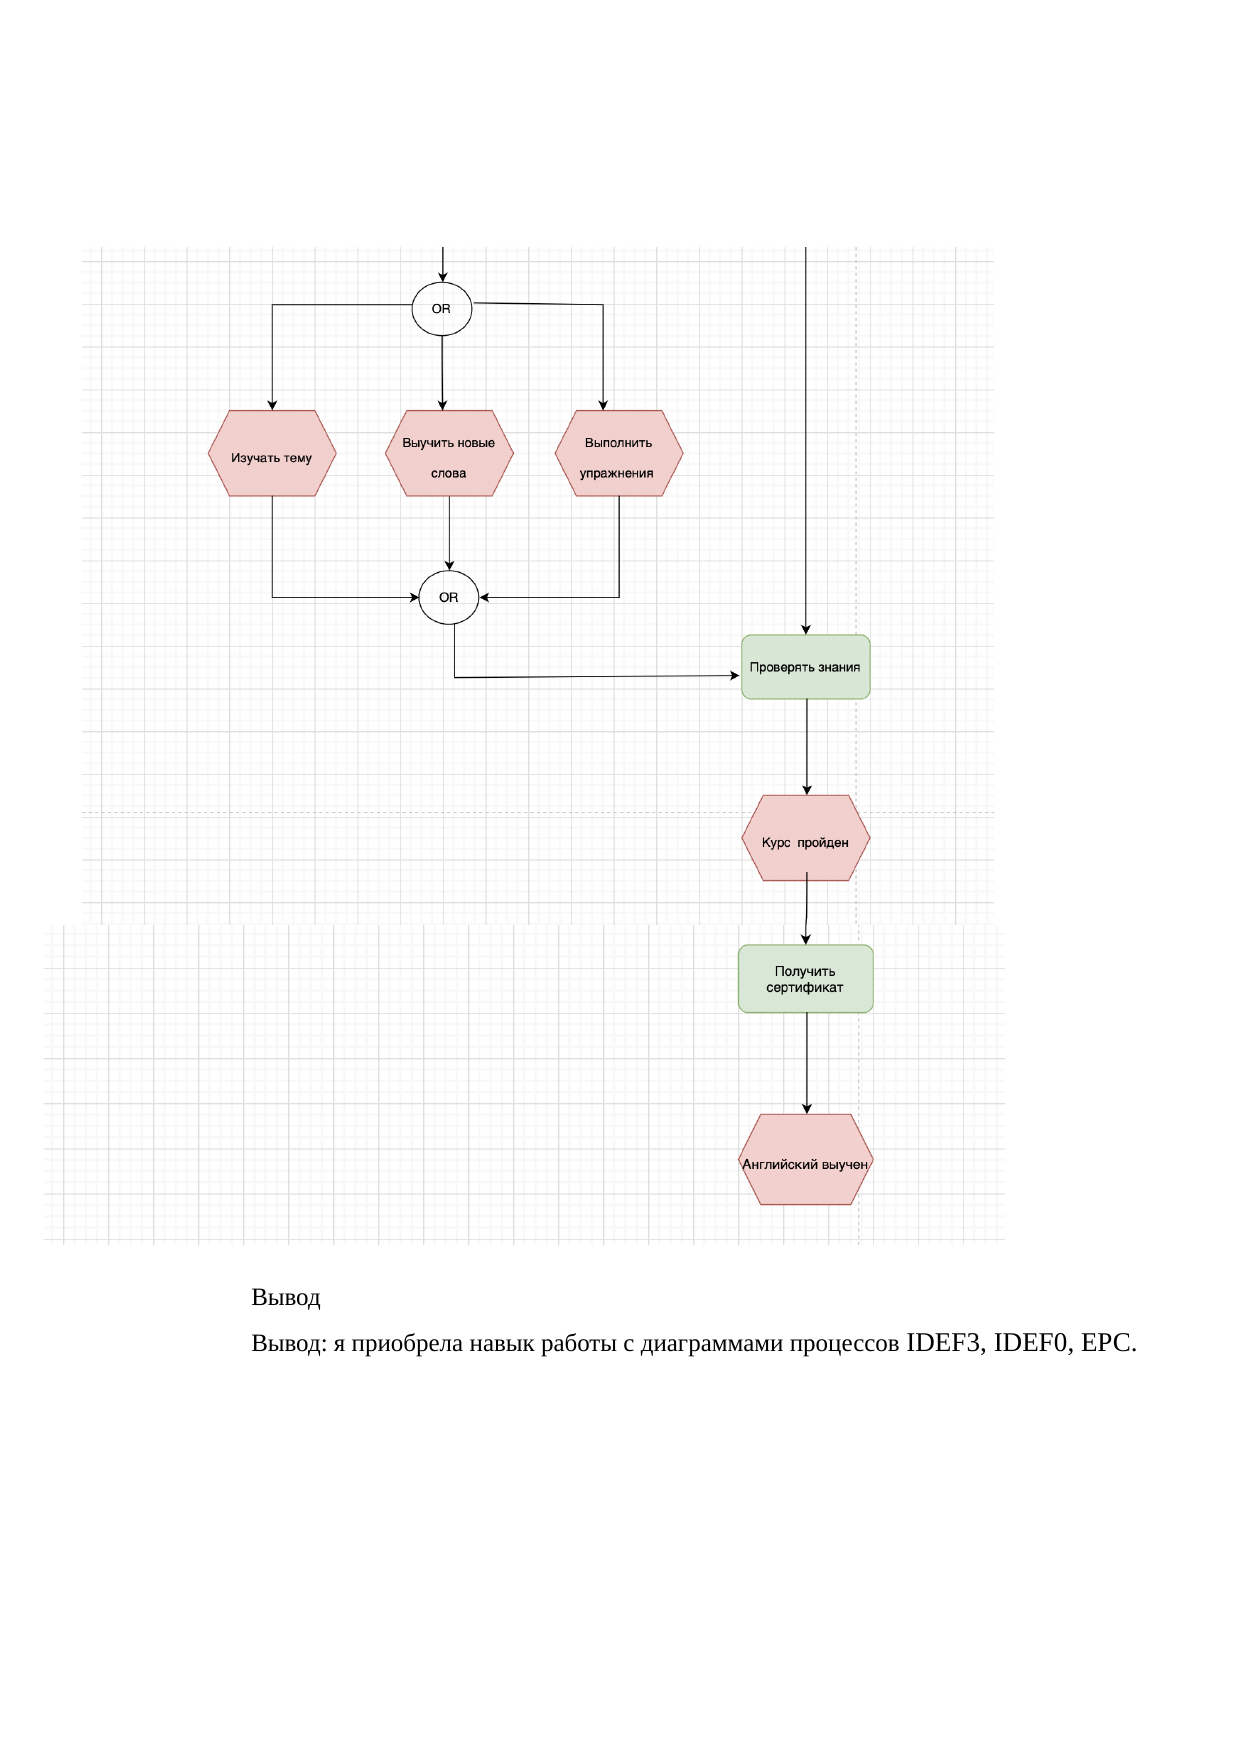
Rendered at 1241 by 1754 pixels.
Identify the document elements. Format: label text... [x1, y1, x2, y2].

text Вывод: я приобрела навык работы с диаграммами процессов IDEF3, IDEF0, ЕРС. [177, 1326, 1152, 1357]
picture [43, 247, 1005, 1245]
text Вывод [177, 1282, 1152, 1311]
